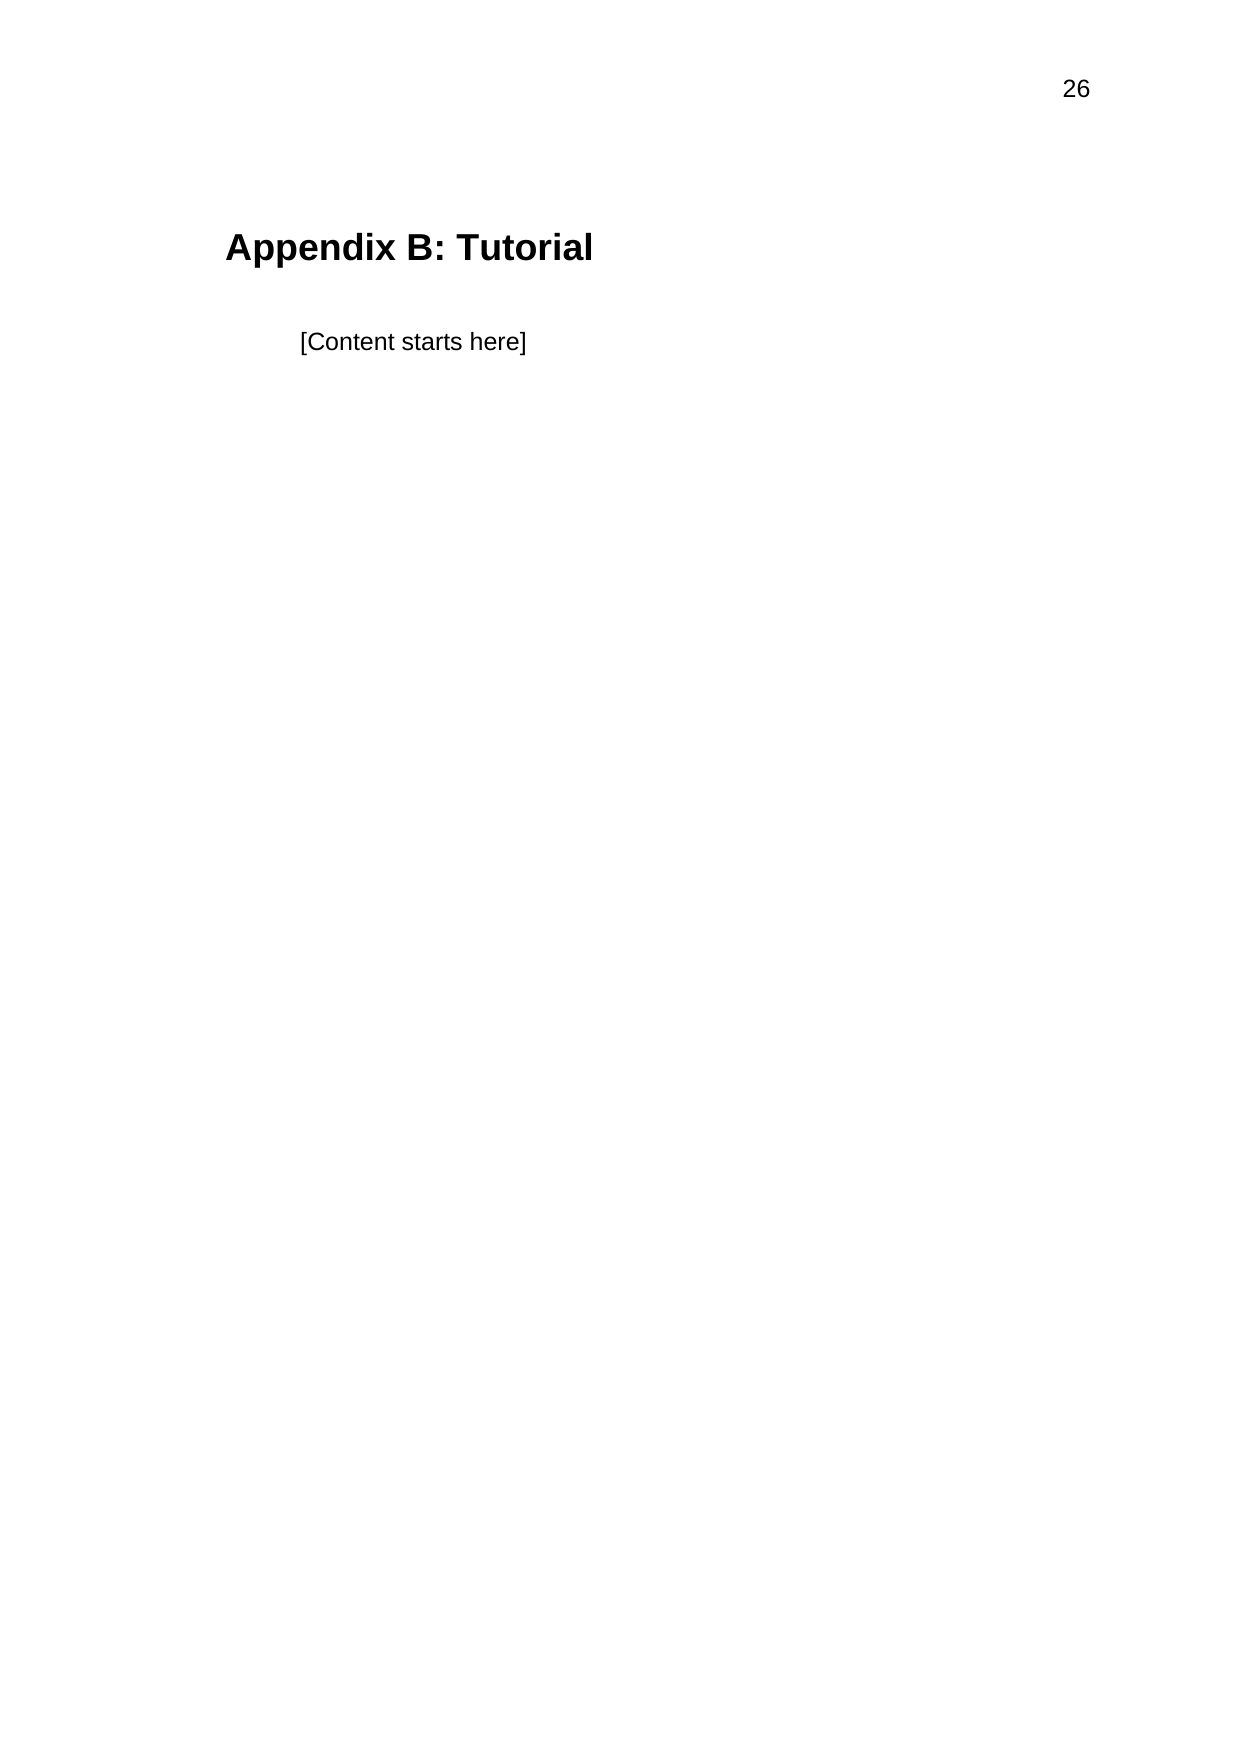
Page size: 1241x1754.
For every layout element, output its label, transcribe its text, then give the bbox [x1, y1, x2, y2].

text [Content starts here] [225, 327, 1090, 356]
subtitle Appendix B: Tutorial [225, 225, 1090, 268]
